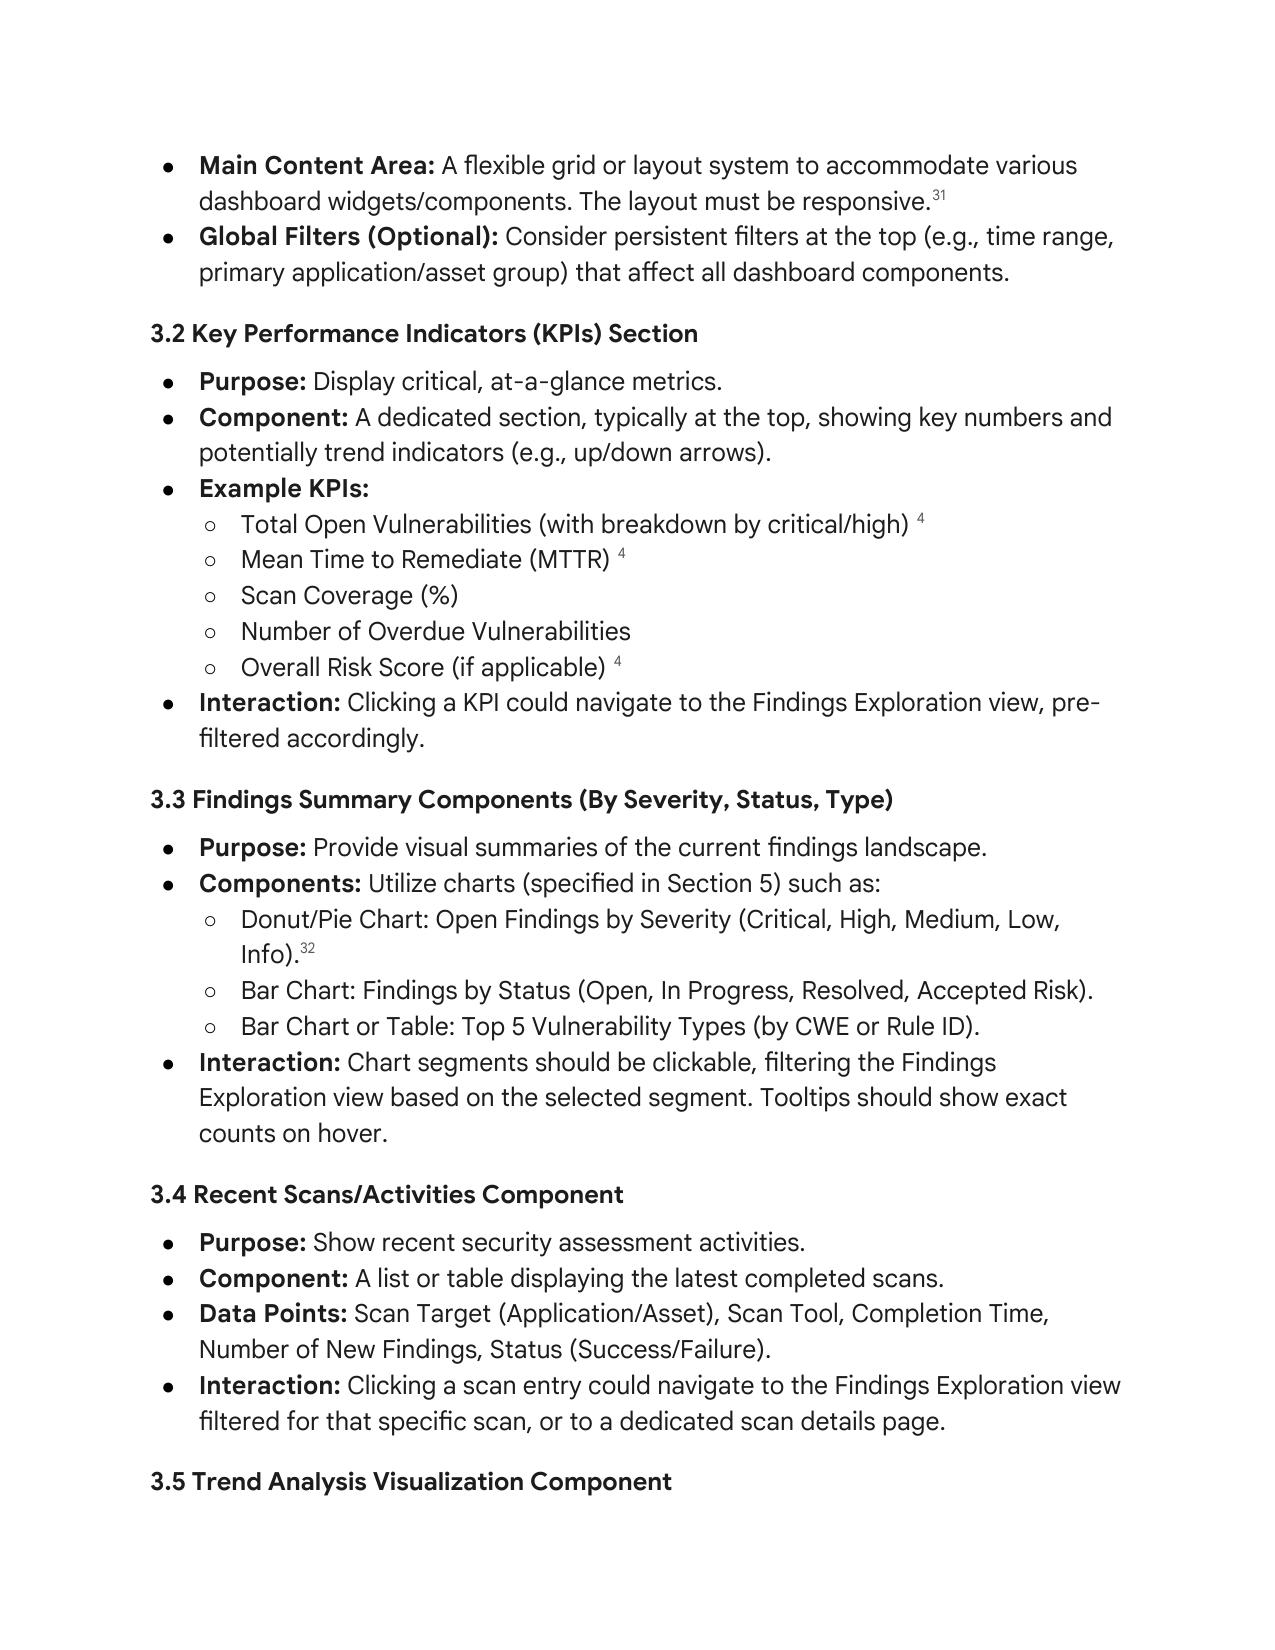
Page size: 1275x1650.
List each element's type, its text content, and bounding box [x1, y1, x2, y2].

list Donut/Pie Chart: Open Findings by Severity (Critical, High, Medium, Low, Info).32 [203, 904, 1125, 971]
list Global Filters (Optional): Consider persistent filters at the top (e.g., time range, primary application/asset group) that affect all dashboard components. [161, 221, 1125, 288]
list Interaction: Clicking a scan entry could navigate to the Findings Exploration view filtered for that specific scan, or to a dedicated scan details page. [161, 1370, 1125, 1437]
list Bar Chart or Table: Top 5 Vulnerability Types (by CWE or Rule ID). [203, 1011, 1125, 1042]
list Number of Overdue Vulnerabilities [203, 616, 1125, 648]
subtitle 3.2 Key Performance Indicators (KPIs) Section [150, 318, 1125, 349]
list Main Content Area: A flexible grid or layout system to accommodate various dashboard widgets/components. The layout must be responsive.31 [161, 150, 1125, 217]
list Total Open Vulnerabilities (with breakdown by critical/high) 4 [203, 509, 1125, 540]
list Purpose: Provide visual summaries of the current findings landscape. [161, 832, 1125, 864]
subtitle 3.5 Trend Analysis Visualization Component [150, 1467, 1125, 1498]
subtitle 3.4 Recent Scans/Activities Component [150, 1179, 1125, 1210]
list Component: A dedicated section, typically at the top, showing key numbers and potentially trend indicators (e.g., up/down arrows). [161, 402, 1125, 469]
list Interaction: Chart segments should be clickable, filtering the Findings Exploration view based on the selected segment. Tooltips should show exact counts on hover. [161, 1047, 1125, 1149]
list Purpose: Display critical, at-a-glance metrics. [161, 366, 1125, 397]
list Component: A list or table displaying the latest completed scans. [161, 1263, 1125, 1294]
list Bar Chart: Findings by Status (Open, In Progress, Resolved, Accepted Risk). [203, 975, 1125, 1007]
list Overall Risk Score (if applicable) 4 [203, 652, 1125, 683]
list Interaction: Clicking a KPI could navigate to the Findings Exploration view, pre-filtered accordingly. [161, 688, 1125, 755]
list Data Points: Scan Target (Application/Asset), Scan Tool, Completion Time, Number of New Findings, Status (Success/Failure). [161, 1299, 1125, 1366]
subtitle 3.3 Findings Summary Components (By Severity, Status, Type) [150, 784, 1125, 816]
list Purpose: Show recent security assessment activities. [161, 1227, 1125, 1258]
list Example KPIs: [161, 473, 1125, 505]
list Scan Coverage (%) [203, 581, 1125, 612]
list Components: Utilize charts (specified in Section 5) such as: [161, 868, 1125, 899]
list Mean Time to Remediate (MTTR) 4 [203, 545, 1125, 576]
